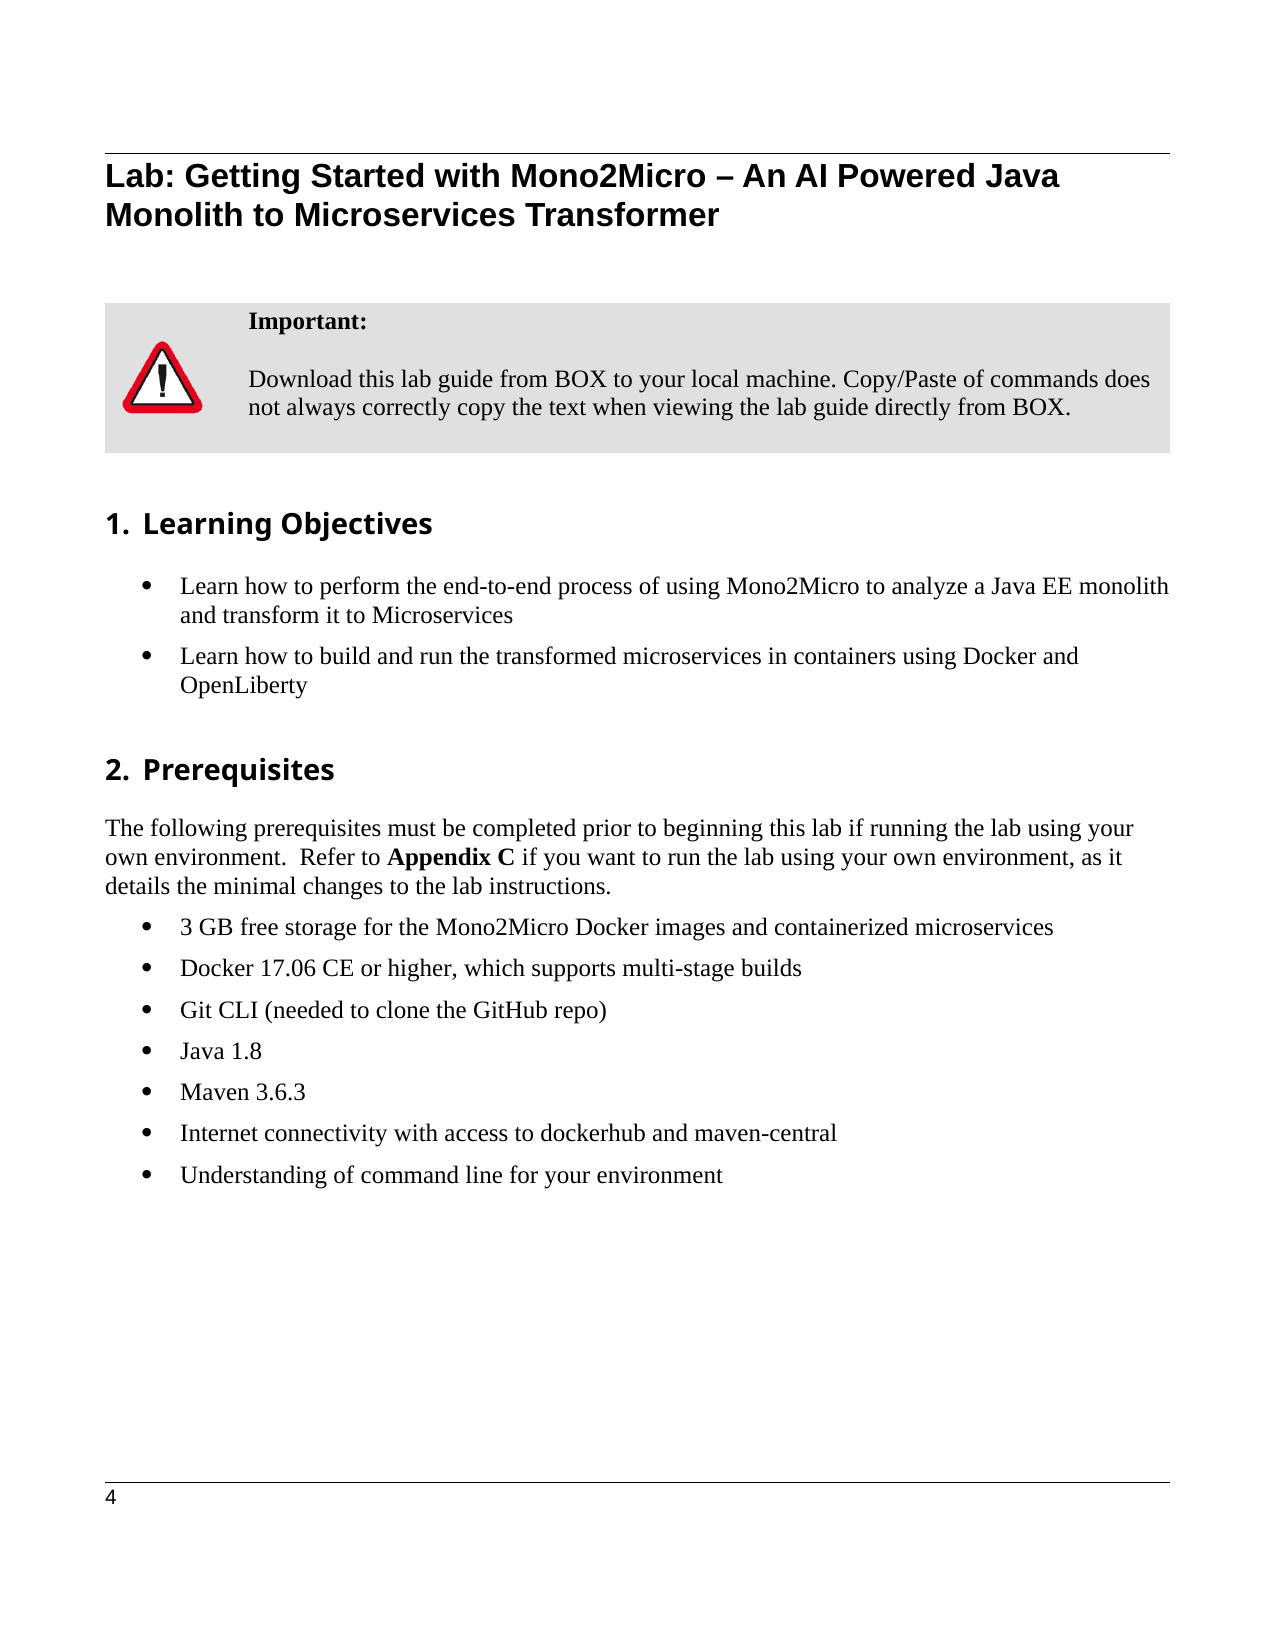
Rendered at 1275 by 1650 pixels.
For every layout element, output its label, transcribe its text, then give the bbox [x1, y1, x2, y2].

picture [117, 332, 208, 424]
list Maven 3.6.3 [142, 1077, 1170, 1106]
subtitle Prerequisites [105, 749, 1170, 788]
subtitle Learning Objectives [105, 503, 1170, 543]
list Understanding of command line for your environment [142, 1160, 1170, 1188]
subtitle Lab: Getting Started with Mono2Micro – An AI Powered Java Monolith to Microservices Transformer [105, 154, 1170, 233]
list Learn how to perform the end-to-end process of using Mono2Micro to analyze a Java EE monolith and transform it to Microservices [142, 571, 1170, 629]
text The following prerequisites must be completed prior to beginning this lab if running the lab using your own environment. Refer to Appendix C if you want to run the lab using your own environment, as it details the minimal changes to the lab instructions. [105, 813, 1170, 900]
list Docker 17.06 CE or higher, which supports multi-stage builds [142, 953, 1170, 982]
list Java 1.8 [142, 1036, 1170, 1065]
list 3 GB free storage for the Mono2Micro Docker images and containerized microservices [142, 912, 1170, 941]
list Learn how to build and run the transformed microservices in containers using Docker and OpenLiberty [142, 641, 1170, 699]
list Git CLI (needed to clone the GitHub repo) [142, 995, 1170, 1023]
table_header [105, 303, 236, 453]
list Internet connectivity with access to dockerhub and maven-central [142, 1118, 1170, 1147]
table_header Important: Download this lab guide from BOX to your local machine. Copy/Paste of commands does not always correctly copy the text when viewing the lab guide directly from BOX. [236, 303, 1170, 453]
